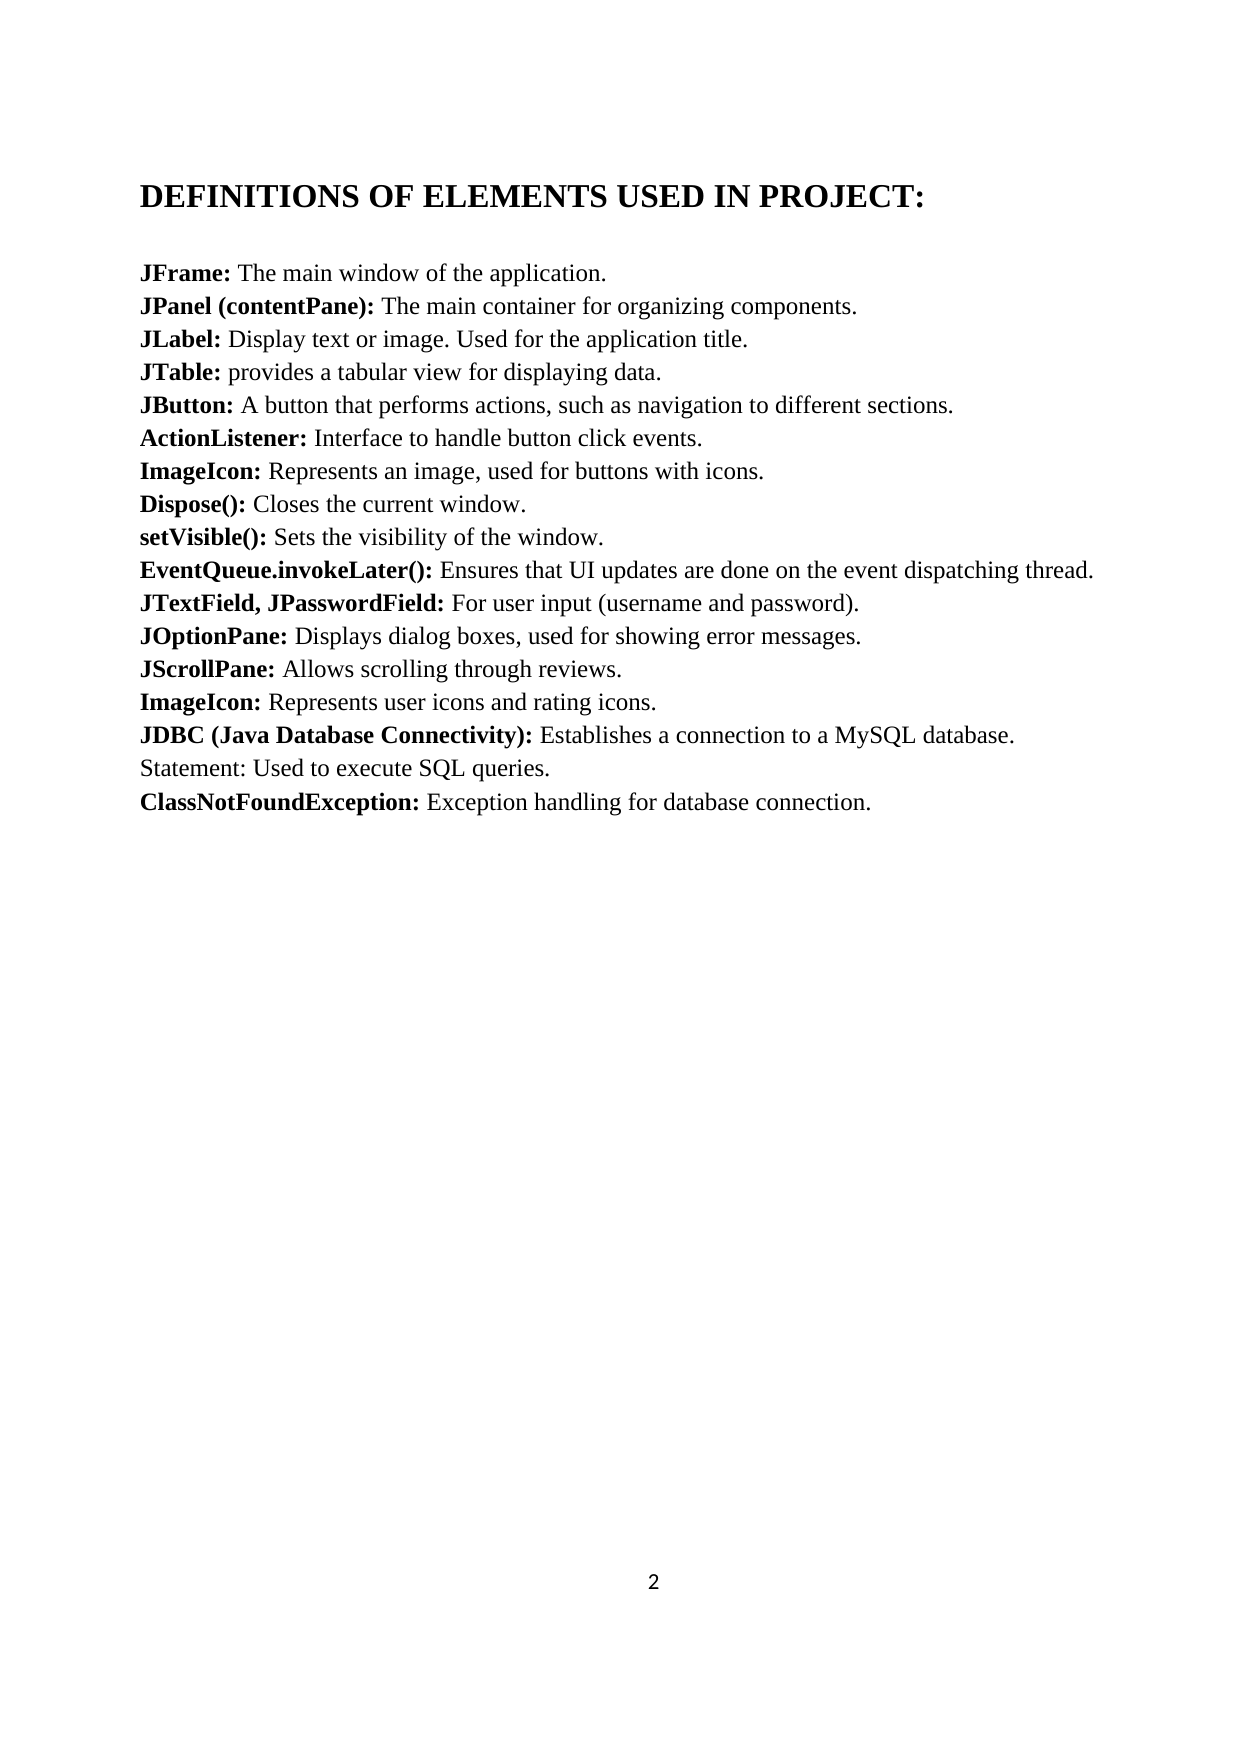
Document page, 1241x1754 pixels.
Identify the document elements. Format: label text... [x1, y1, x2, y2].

text DEFINITIONS OF ELEMENTS USED IN PROJECT: [139, 176, 1167, 214]
text JDBC (Java Database Connectivity): Establishes a connection to a MySQL database. [139, 721, 1167, 749]
text ImageIcon: Represents user icons and rating icons. [139, 687, 1167, 716]
text JPanel (contentPane): The main container for organizing components. [139, 291, 1167, 320]
text JScrollPane: Allows scrolling through reviews. [139, 654, 1167, 683]
text Statement: Used to execute SQL queries. [139, 753, 1167, 782]
text setVisible(): Sets the visibility of the window. [139, 522, 1167, 551]
text ImageIcon: Represents an image, used for buttons with icons. [139, 456, 1167, 485]
text EventQueue.invokeLater(): Ensures that UI updates are done on the event dispatching thread. [139, 555, 1167, 584]
text Dispose(): Closes the current window. [139, 489, 1167, 518]
text JOptionPane: Displays dialog boxes, used for showing error messages. [139, 621, 1167, 650]
text JTextField, JPasswordField: For user input (username and password). [139, 588, 1167, 617]
text JButton: A button that performs actions, such as navigation to different sections. [139, 390, 1167, 419]
text 2 [139, 1567, 1167, 1595]
text JLabel: Display text or image. Used for the application title. [139, 324, 1167, 353]
text ClassNotFoundException: Exception handling for database connection. [139, 787, 1167, 815]
text ActionListener: Interface to handle button click events. [139, 423, 1167, 452]
text JFrame: The main window of the application. [139, 258, 1167, 287]
text JTable: provides a tabular view for displaying data. [139, 357, 1167, 386]
